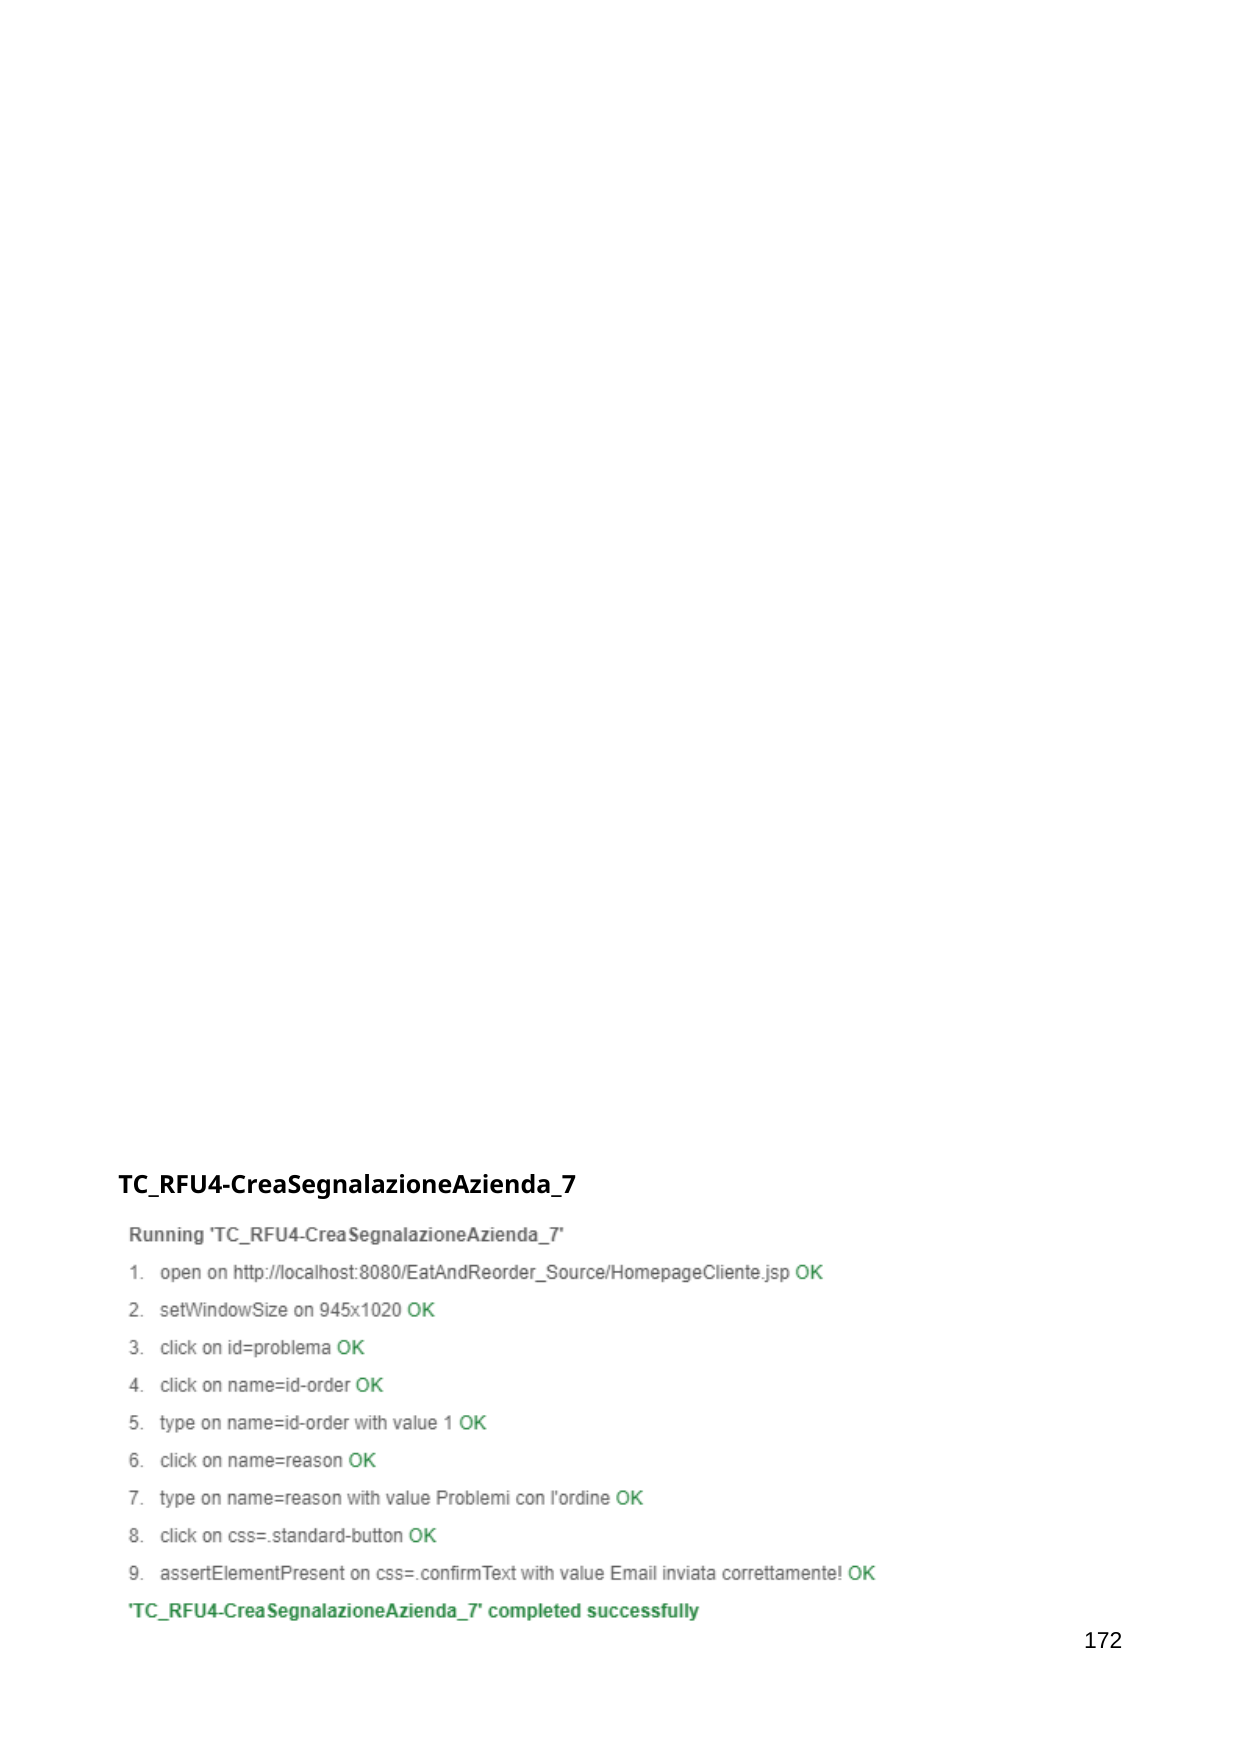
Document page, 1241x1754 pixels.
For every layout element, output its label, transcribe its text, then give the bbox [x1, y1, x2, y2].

text TC_RFU4-CreaSegnalazioneAzienda_7 [118, 1167, 1122, 1201]
picture [118, 1215, 887, 1624]
